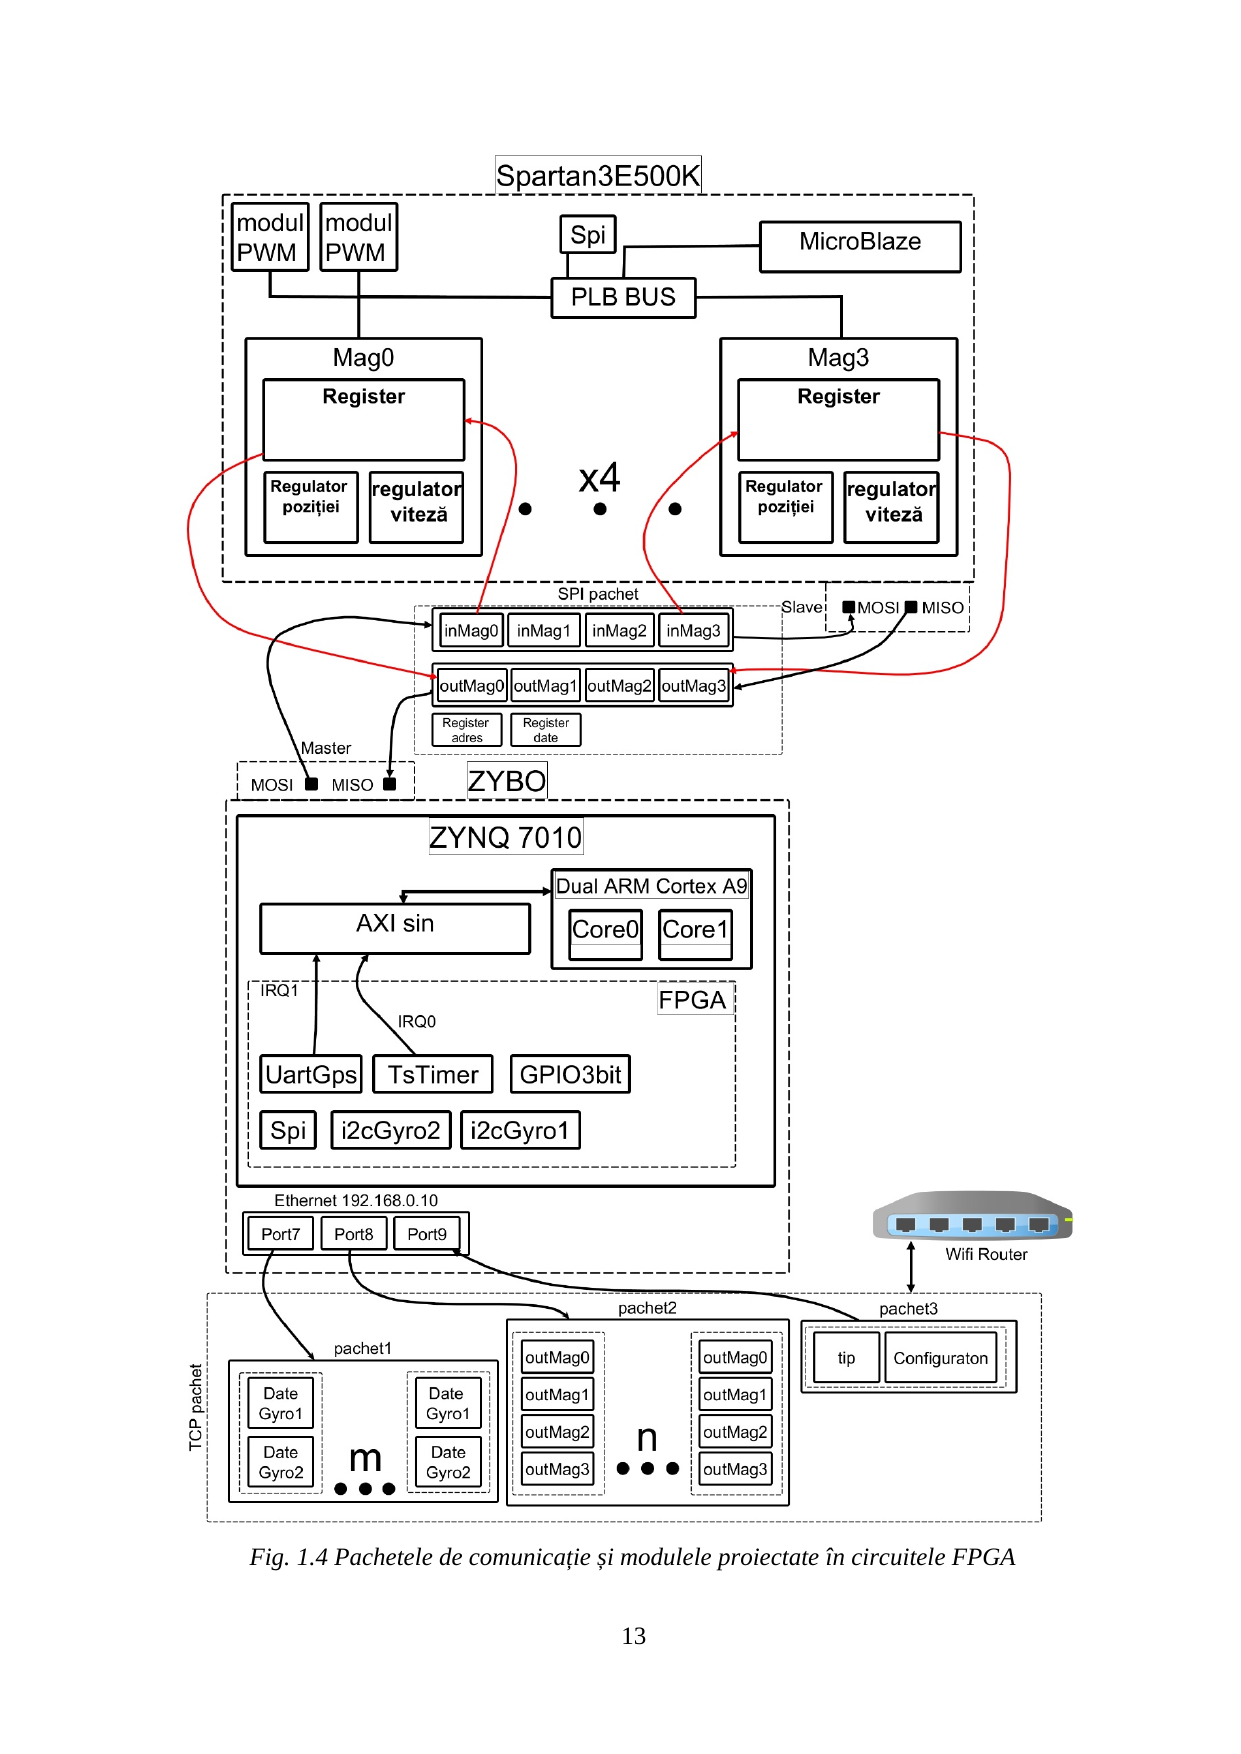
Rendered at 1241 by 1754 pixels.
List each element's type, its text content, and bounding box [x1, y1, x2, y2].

picture [177, 150, 1079, 1528]
text Fig. 1.4 Pachetele de comunicație și modulele proiectate în circuitele FPGA [177, 1542, 1090, 1571]
